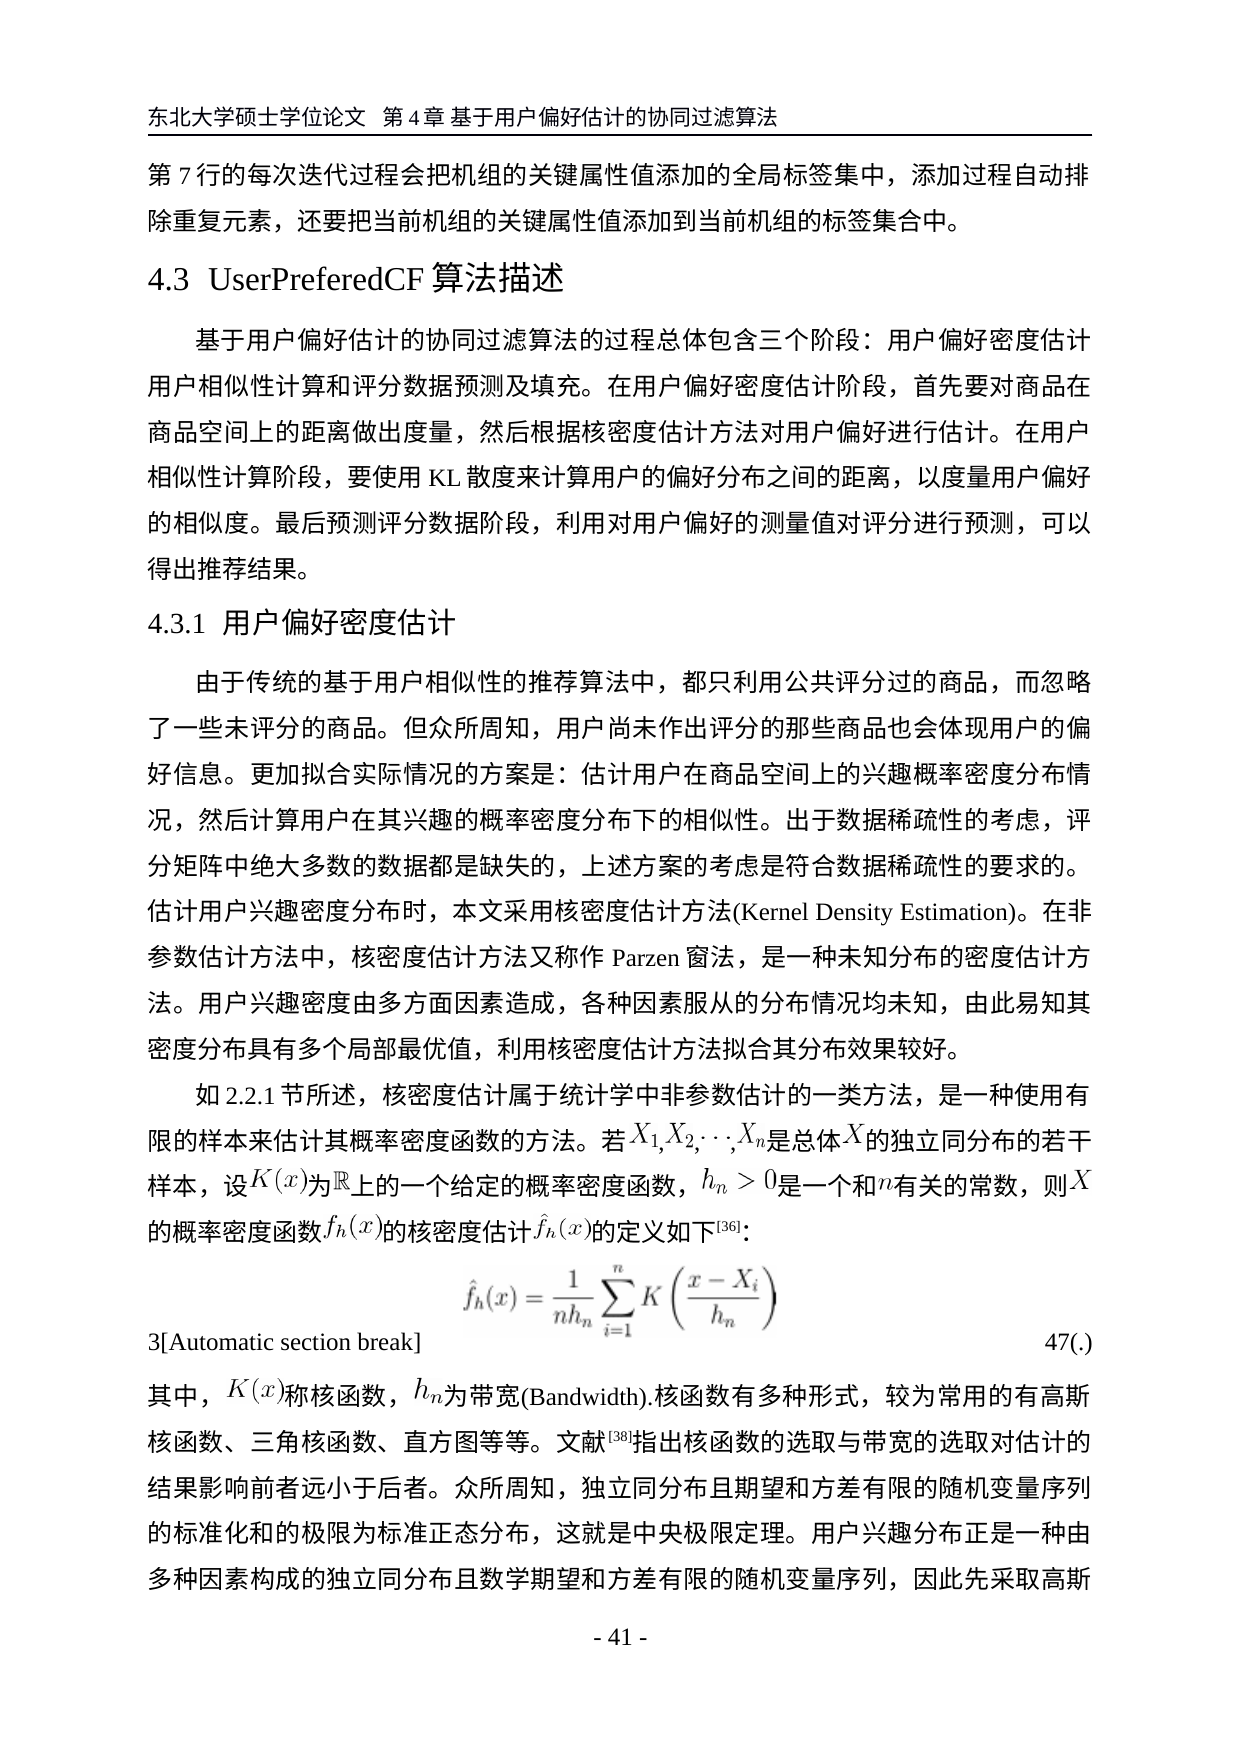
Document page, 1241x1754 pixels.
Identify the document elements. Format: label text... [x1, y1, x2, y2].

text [148, 1369, 1092, 1598]
subtitle UserPreferedCF算法描述 [148, 252, 1092, 300]
text 基于用户偏好估计的协同过滤算法的过程总体包含三个阶段：用户偏好密度估计、用户相似性计算和评分数据预测及填充。在用户偏好密度估计阶段，首先要对商品在商品空间上的距离做出度量，然后根据核密度估计方法对用户偏好进行估计。在用户相似性计算阶段，要使用KL散度来计算用户的偏好分布之间的距离，以度量用户偏好的相似度。最后预测评分数据阶段，利用对用户偏好的测量值对评分进行预测，可以得出推荐结果。 [148, 313, 1092, 588]
text 由于传统的基于用户相似性的推荐算法中，都只利用公共评分过的商品，而忽略了一些未评分的商品。但众所周知，用户尚未作出评分的那些商品也会体现用户的偏好信息。更加拟合实际情况的方案是：估计用户在商品空间上的兴趣概率密度分布情况，然后计算用户在其兴趣的概率密度分布下的相似性。出于数据稀疏性的考虑，评分矩阵中绝大多数的数据都是缺失的，上述方案的考虑是符合数据稀疏性的要求的。估计用户兴趣密度分布时，本文采用核密度估计方法(Kernel Density Estimation)。在非参数估计方法中，核密度估计方法又称作Parzen窗法，是一种未知分布的密度估计方法。用户兴趣密度由多方面因素造成，各种因素服从的分布情况均未知，由此易知其密度分布具有多个局部最优值，利用核密度估计方法拟合其分布效果较好。 [148, 655, 1092, 1067]
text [148, 148, 1092, 239]
subtitle 用户偏好密度估计 [148, 600, 1092, 642]
text 如2.2.1节所述，核密度估计属于统计学中非参数估计的一类方法，是一种使用有限的样本来估计其概率密度函数的方法。若,,,是总体的独立同分布的若干样本，设为上的一个给定的概率密度函数，是一个和有关的常数，则的概率密度函数的核密度估计的定义如下[36]： [148, 1067, 1092, 1251]
